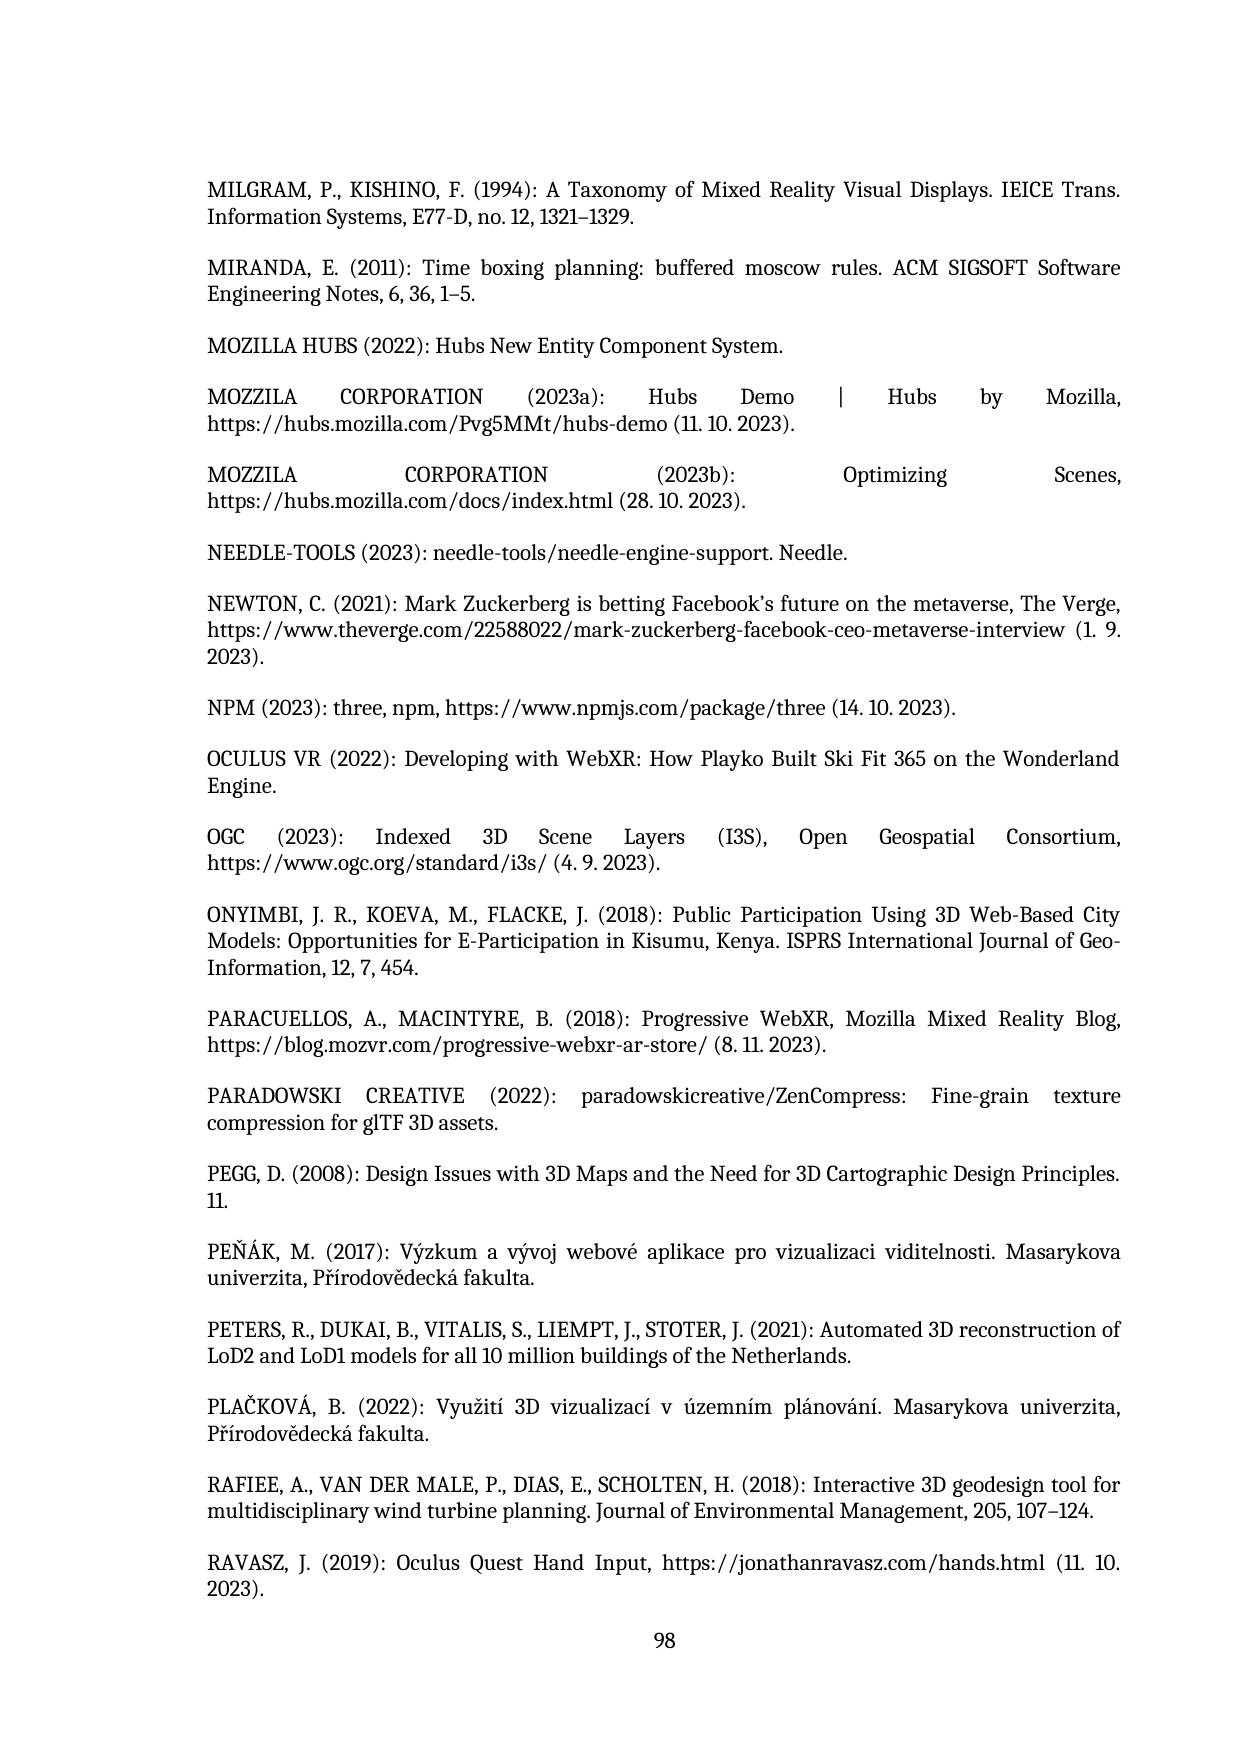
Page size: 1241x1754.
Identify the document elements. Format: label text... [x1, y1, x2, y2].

text RAVASZ, J. (2019): Oculus Quest Hand Input, https://jonathanravasz.com/hands.html (11. 10. 2023). [207, 1549, 1122, 1602]
text NPM (2023): three, npm, https://www.npmjs.com/package/three (14. 10. 2023). [207, 695, 1122, 721]
text ONYIMBI, J. R., KOEVA, M., FLACKE, J. (2018): Public Participation Using 3D Web-Based City Models: Opportunities for E-Participation in Kisumu, Kenya. ISPRS International Journal of Geo-Information, 12, 7, 454. [207, 902, 1122, 981]
text PETERS, R., DUKAI, B., VITALIS, S., LIEMPT, J., STOTER, J. (2021): Automated 3D reconstruction of LoD2 and LoD1 models for all 10 million buildings of the Netherlands. [207, 1316, 1122, 1369]
text PARADOWSKI CREATIVE (2022): paradowskicreative/ZenCompress: Fine-grain texture compression for glTF 3D assets. [207, 1083, 1122, 1136]
text NEWTON, C. (2021): Mark Zuckerberg is betting Facebook’s future on the metaverse, The Verge, https://www.theverge.com/22588022/mark-zuckerberg-facebook-ceo-metaverse-interview (1. 9. 2023). [207, 591, 1122, 670]
text MOZZILA CORPORATION (2023b): Optimizing Scenes, https://hubs.mozilla.com/docs/index.html (28. 10. 2023). [207, 462, 1122, 514]
text NEEDLE-TOOLS (2023): needle-tools/needle-engine-support. Needle. [207, 539, 1122, 566]
text PEGG, D. (2008): Design Issues with 3D Maps and the Need for 3D Cartographic Design Principles. 11. [207, 1161, 1122, 1214]
text OCULUS VR (2022): Developing with WebXR: How Playko Built Ski Fit 365 on the Wonderland Engine. [207, 746, 1122, 799]
text RAFIEE, A., VAN DER MALE, P., DIAS, E., SCHOLTEN, H. (2018): Interactive 3D geodesign tool for multidisciplinary wind turbine planning. Journal of Environmental Management, 205, 107–124. [207, 1472, 1122, 1524]
text MOZZILA CORPORATION (2023a): Hubs Demo | Hubs by Mozilla, https://hubs.mozilla.com/Pvg5MMt/hubs-demo (11. 10. 2023). [207, 384, 1122, 437]
text PARACUELLOS, A., MACINTYRE, B. (2018): Progressive WebXR, Mozilla Mixed Reality Blog, https://blog.mozvr.com/progressive-webxr-ar-store/ (8. 11. 2023). [207, 1006, 1122, 1058]
text PLAČKOVÁ, B. (2022): Využití 3D vizualizací v územním plánování. Masarykova univerzita, Přírodovědecká fakulta. [207, 1394, 1122, 1447]
text PEŇÁK, M. (2017): Výzkum a vývoj webové aplikace pro vizualizaci viditelnosti. Masarykova univerzita, Přírodovědecká fakulta. [207, 1239, 1122, 1291]
text OGC (2023): Indexed 3D Scene Layers (I3S), Open Geospatial Consortium, https://www.ogc.org/standard/i3s/ (4. 9. 2023). [207, 824, 1122, 877]
text MILGRAM, P., KISHINO, F. (1994): A Taxonomy of Mixed Reality Visual Displays. IEICE Trans. Information Systems, E77-D, no. 12, 1321–1329. [207, 177, 1122, 230]
text MIRANDA, E. (2011): Time boxing planning: buffered moscow rules. ACM SIGSOFT Software Engineering Notes, 6, 36, 1–5. [207, 255, 1122, 308]
text MOZILLA HUBS (2022): Hubs New Entity Component System. [207, 333, 1122, 359]
